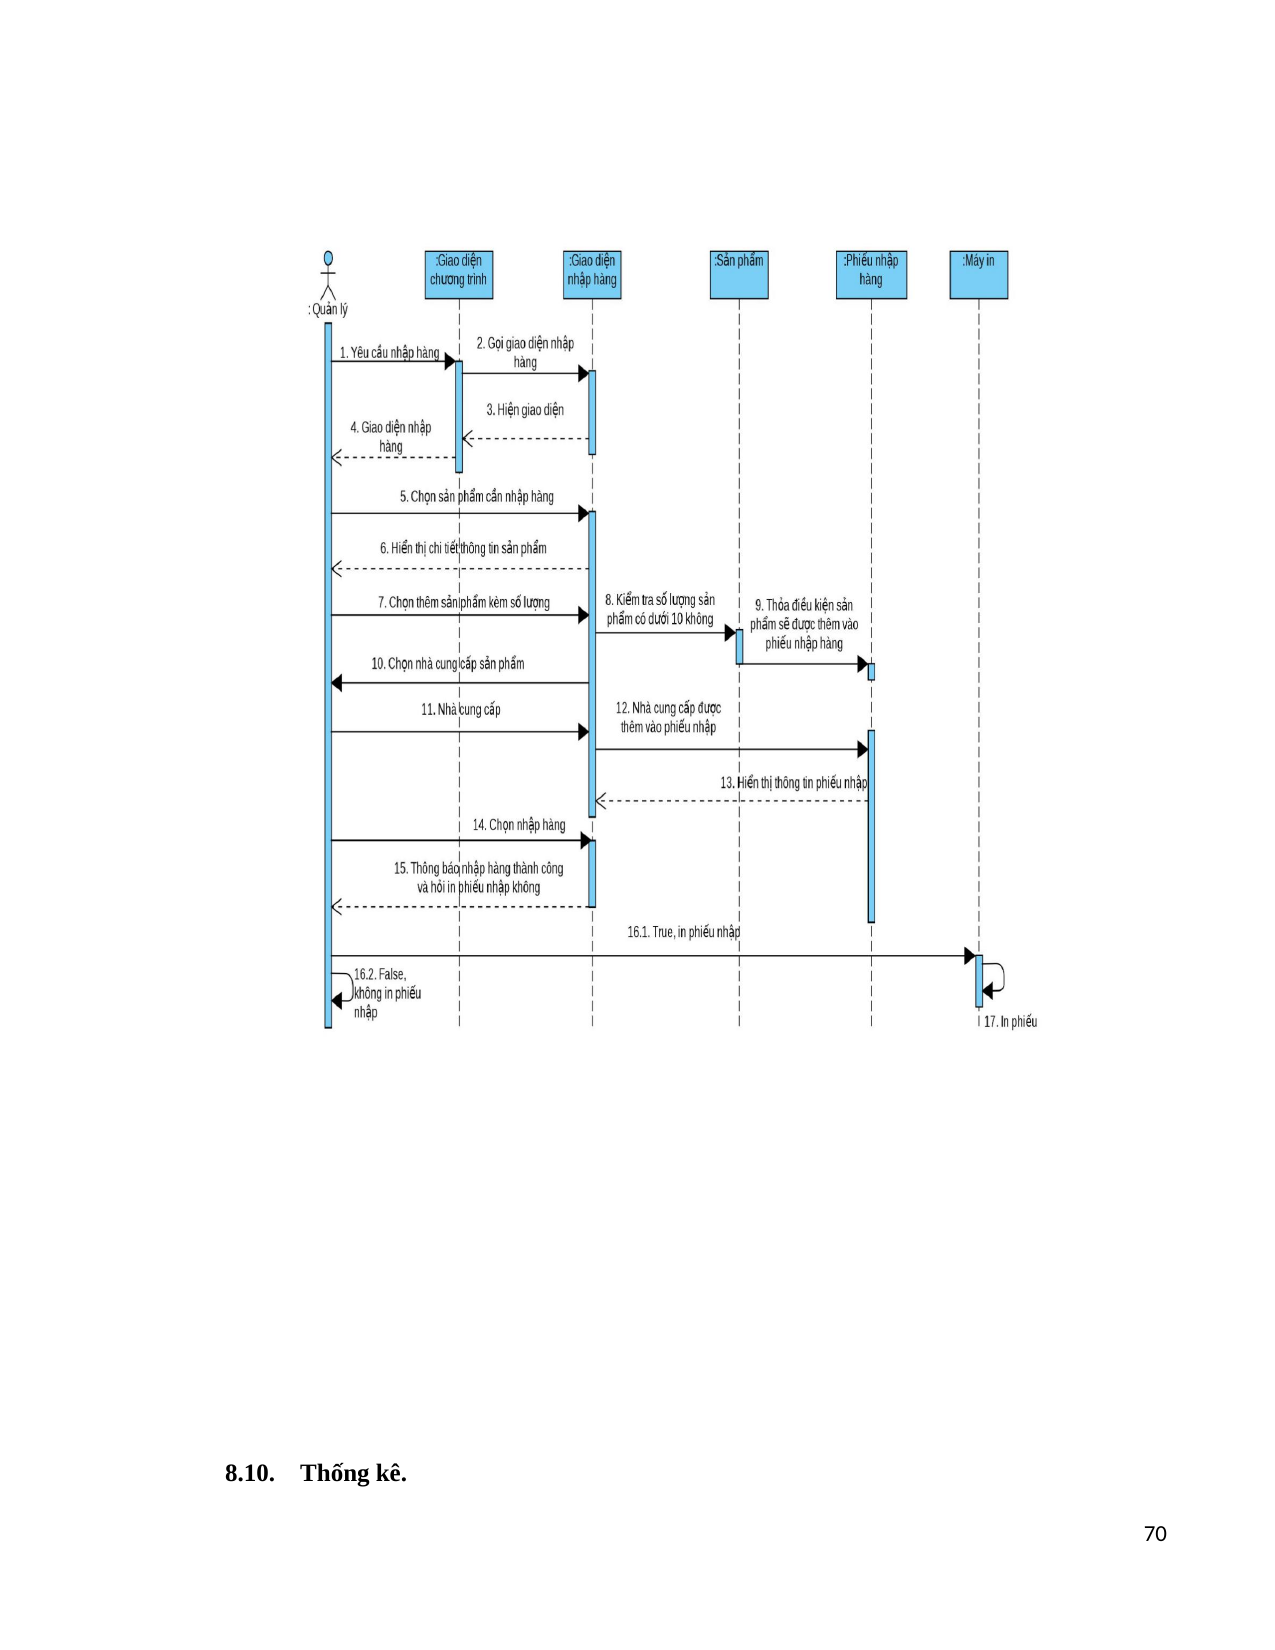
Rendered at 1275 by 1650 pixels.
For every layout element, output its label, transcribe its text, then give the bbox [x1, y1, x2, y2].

picture [300, 236, 1055, 1056]
list Thống kê. [225, 1458, 1167, 1487]
